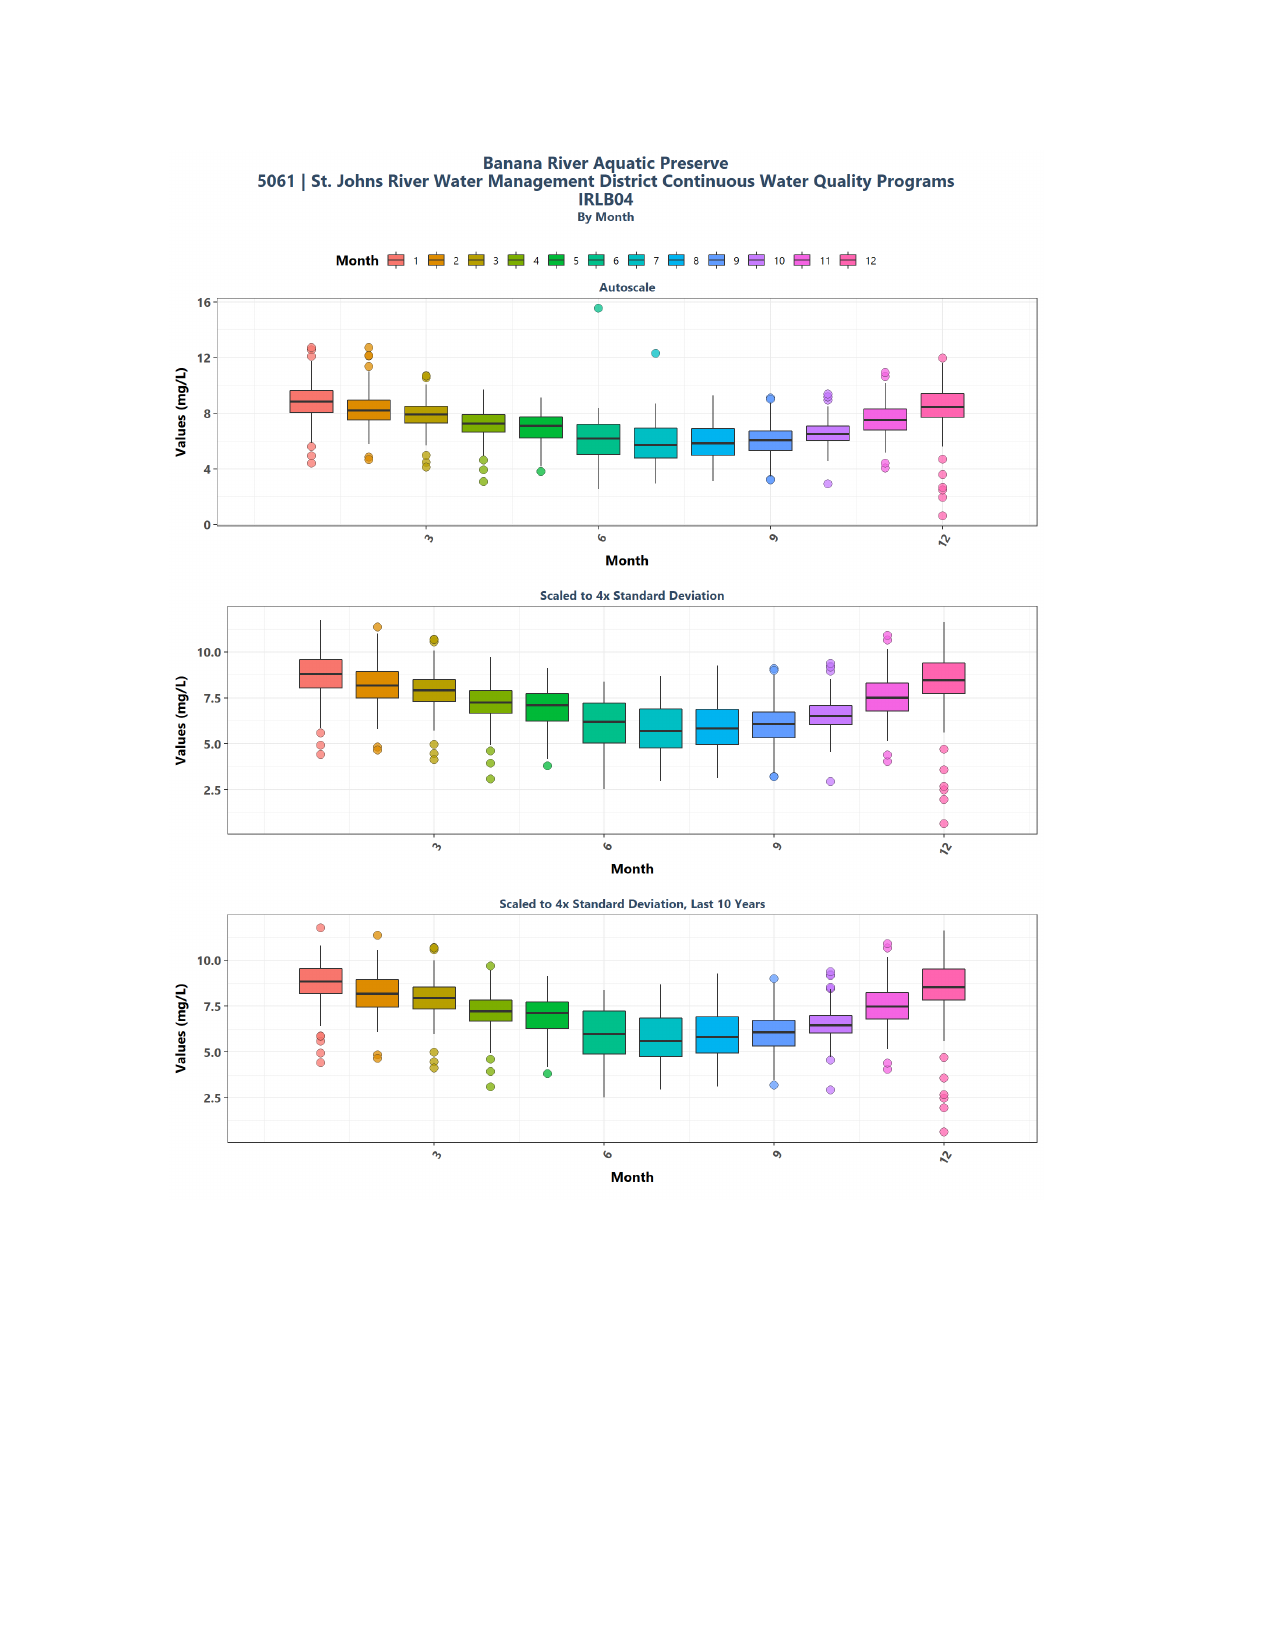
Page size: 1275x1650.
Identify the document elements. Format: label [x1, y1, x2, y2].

picture [168, 150, 1044, 1200]
